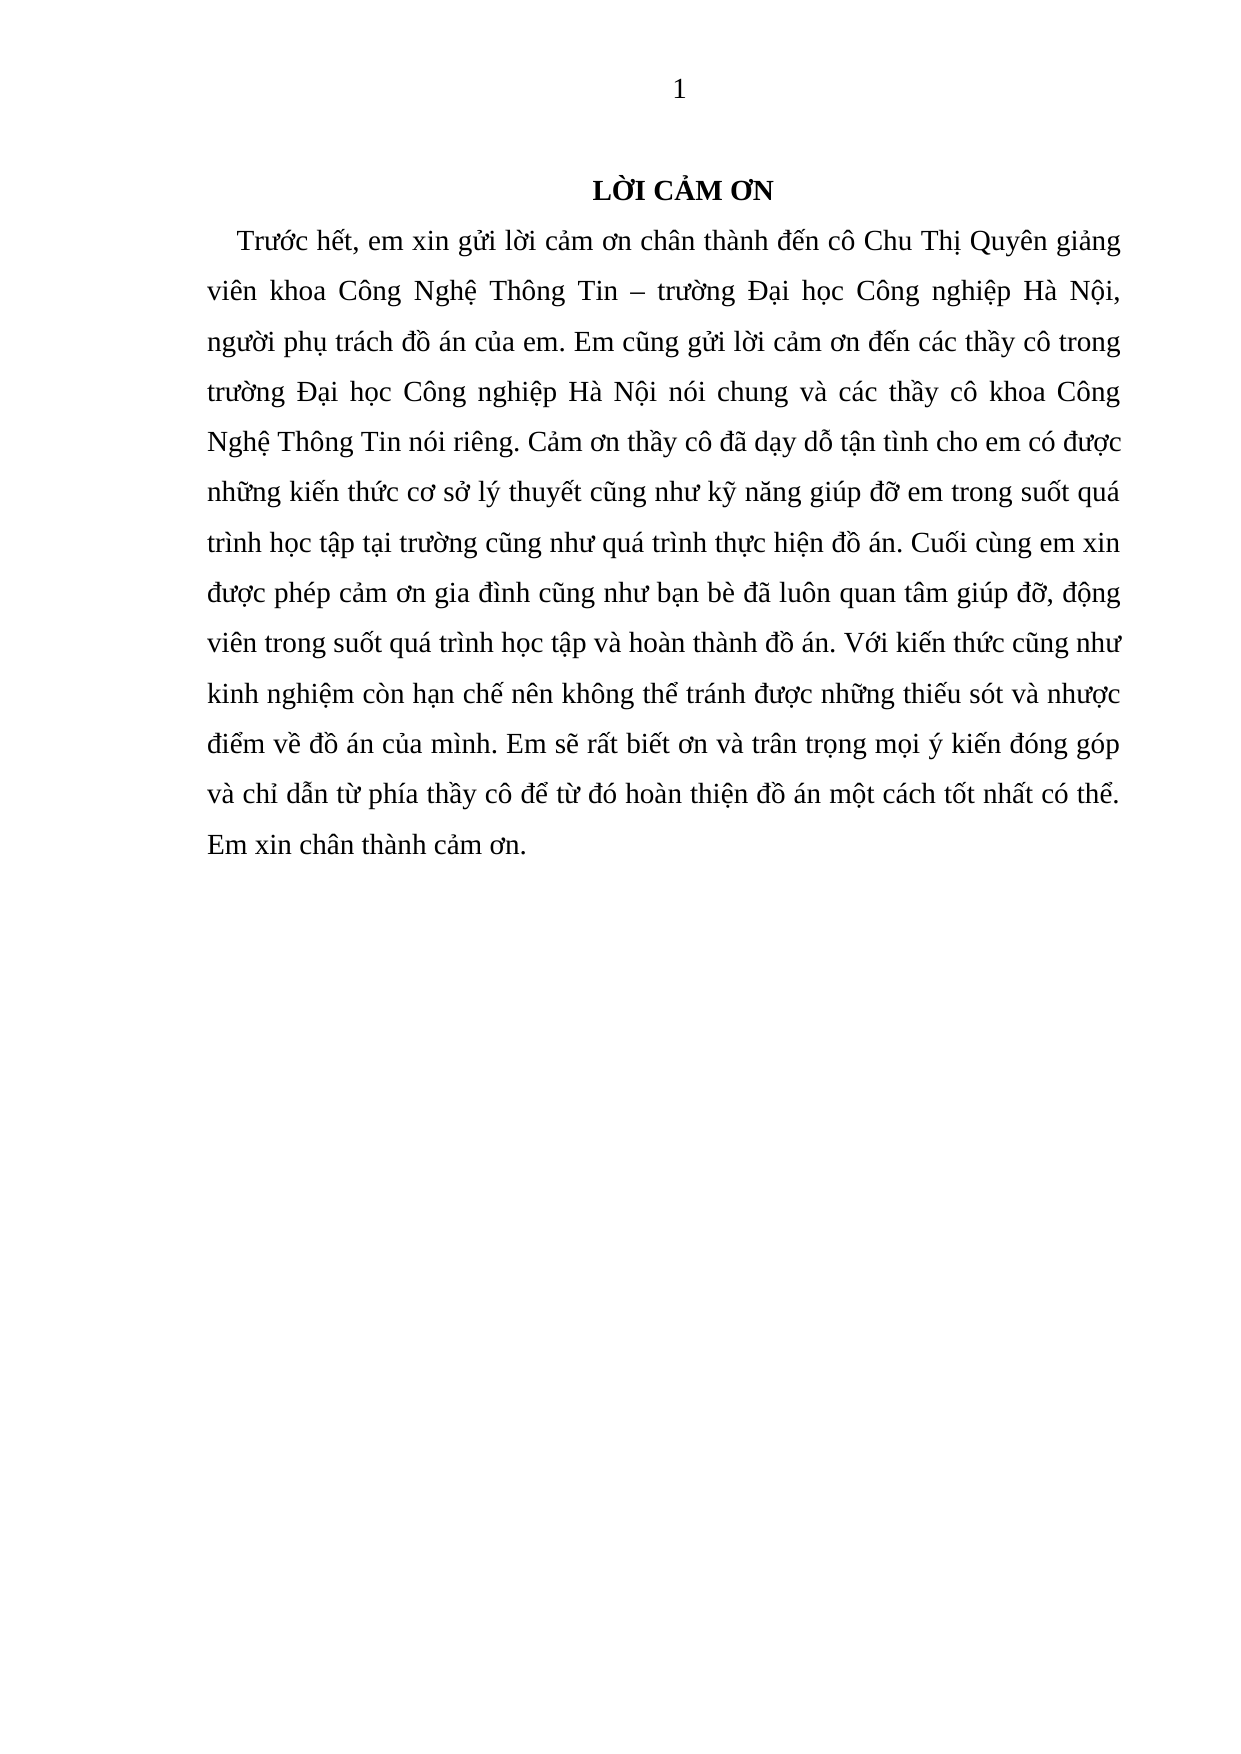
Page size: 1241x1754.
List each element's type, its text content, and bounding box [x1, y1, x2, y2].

text Trước hết, em xin gửi lời cảm ơn chân thành đến cô Chu Thị Quyên giảng viên khoa Công Nghệ Thông Tin – trường Đại học Công nghiệp Hà Nội, người phụ trách đồ án của em. Em cũng gửi lời cảm ơn đến các thầy cô trong trường Đại học Công nghiệp Hà Nội nói chung và các thầy cô khoa Công Nghệ Thông Tin nói riêng. Cảm ơn thầy cô đã dạy dỗ tận tình cho em có được những kiến thức cơ sở lý thuyết cũng như kỹ năng giúp đỡ em trong suốt quá trình học tập tại trường cũng như quá trình thực hiện đồ án. Cuối cùng em xin được phép cảm ơn gia đình cũng như bạn bè đã luôn quan tâm giúp đỡ, động viên trong suốt quá trình học tập và hoàn thành đồ án. Với kiến thức cũng như kinh nghiệm còn hạn chế nên không thể tránh được những thiếu sót và nhược điểm về đồ án của mình. Em sẽ rất biết ơn và trân trọng mọi ý kiến đóng góp và chỉ dẫn từ phía thầy cô để từ đó hoàn thiện đồ án một cách tốt nhất có thể. Em xin chân thành cảm ơn. [207, 223, 1122, 860]
subtitle LỜI CẢM ƠN [244, 173, 1122, 206]
